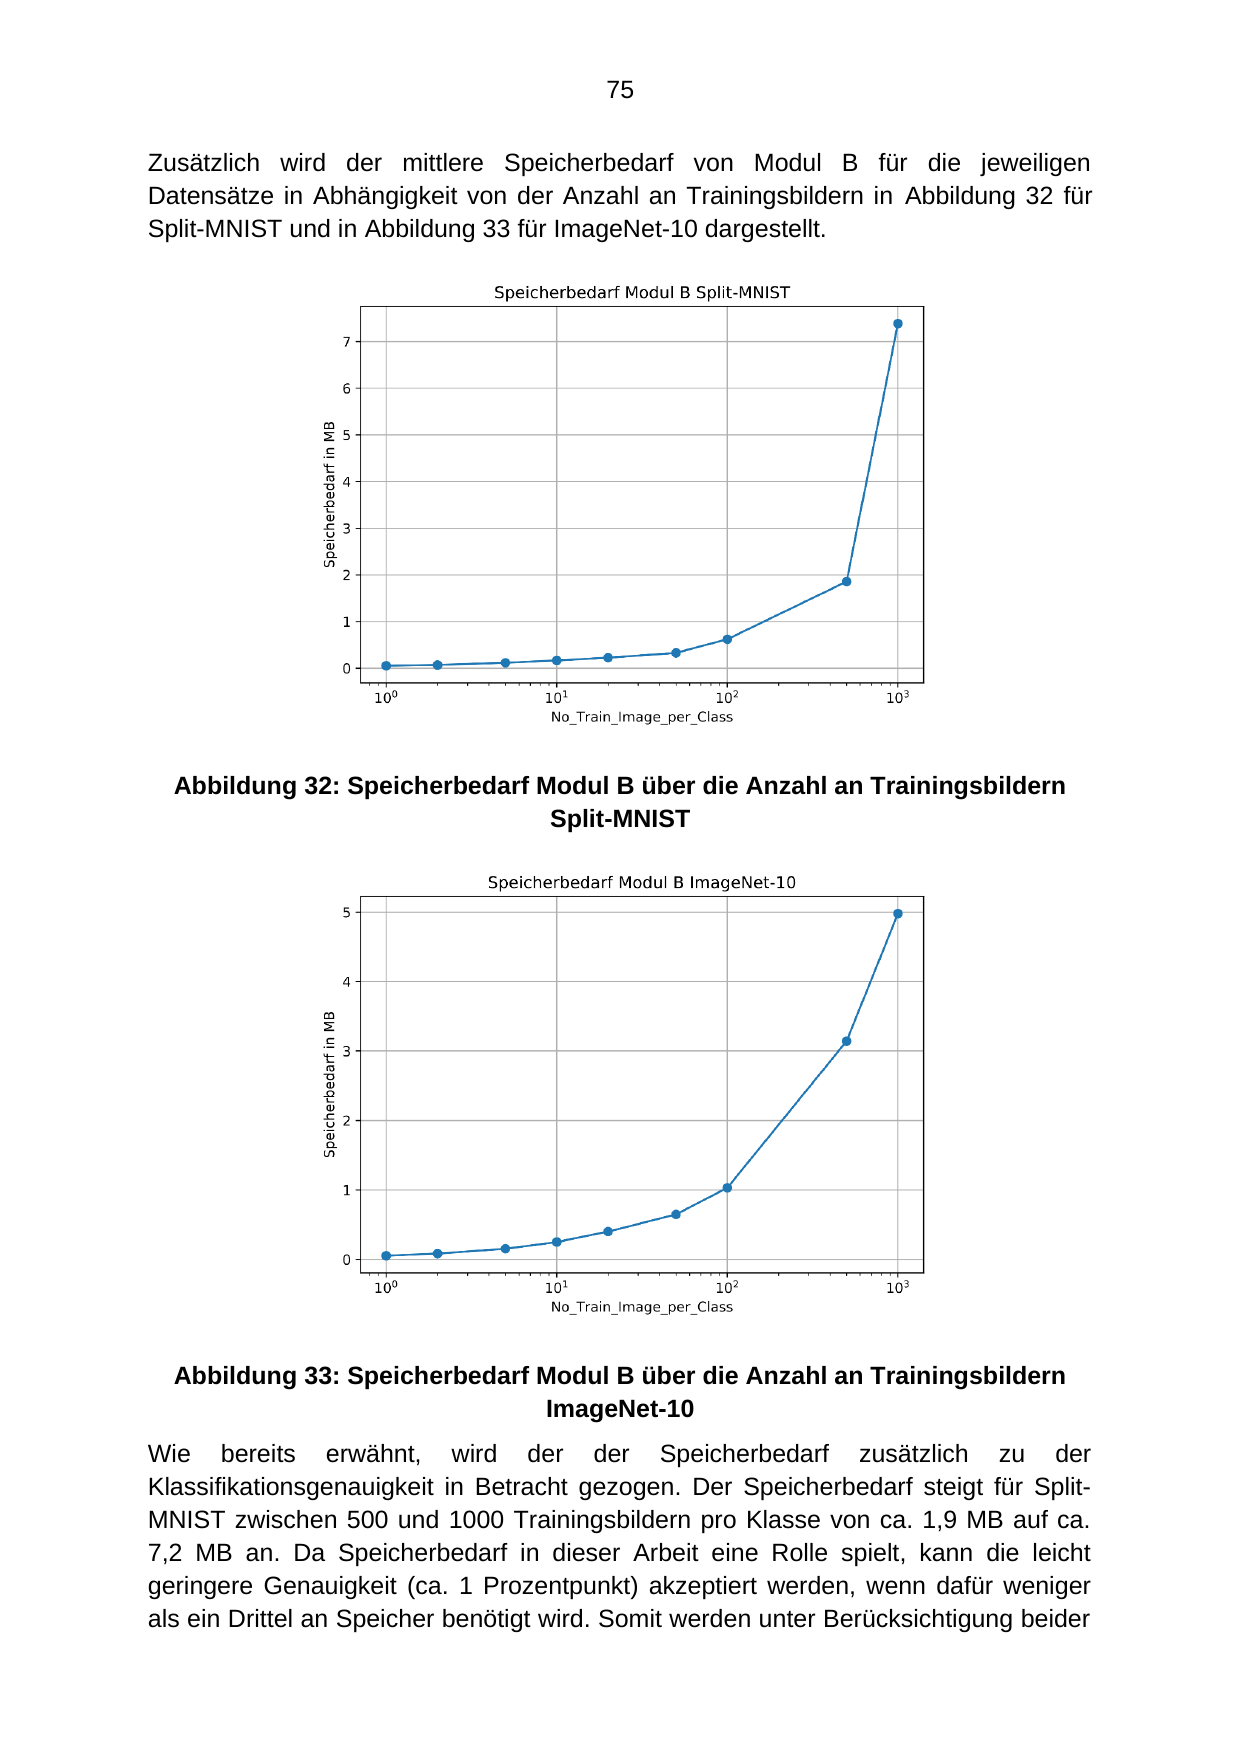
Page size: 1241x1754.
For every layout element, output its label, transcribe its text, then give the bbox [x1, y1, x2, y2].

text Zusätzlich wird der mittlere Speicherbedarf von Modul B für die jeweiligen Datensätze in Abhängigkeit von der Anzahl an Trainingsbildern in Abbildung 32 für Split-MNIST und in Abbildung 33 für ImageNet-10 dargestellt. [148, 148, 1092, 242]
picture [308, 861, 938, 1335]
text Abbildung 32: Speicherbedarf Modul B über die Anzahl an Trainingsbildern Split-MNIST [148, 771, 1092, 832]
text Abbildung 33: Speicherbedarf Modul B über die Anzahl an Trainingsbildern ImageNet-10 [148, 1361, 1092, 1422]
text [148, 1439, 1092, 1633]
picture [308, 271, 938, 745]
